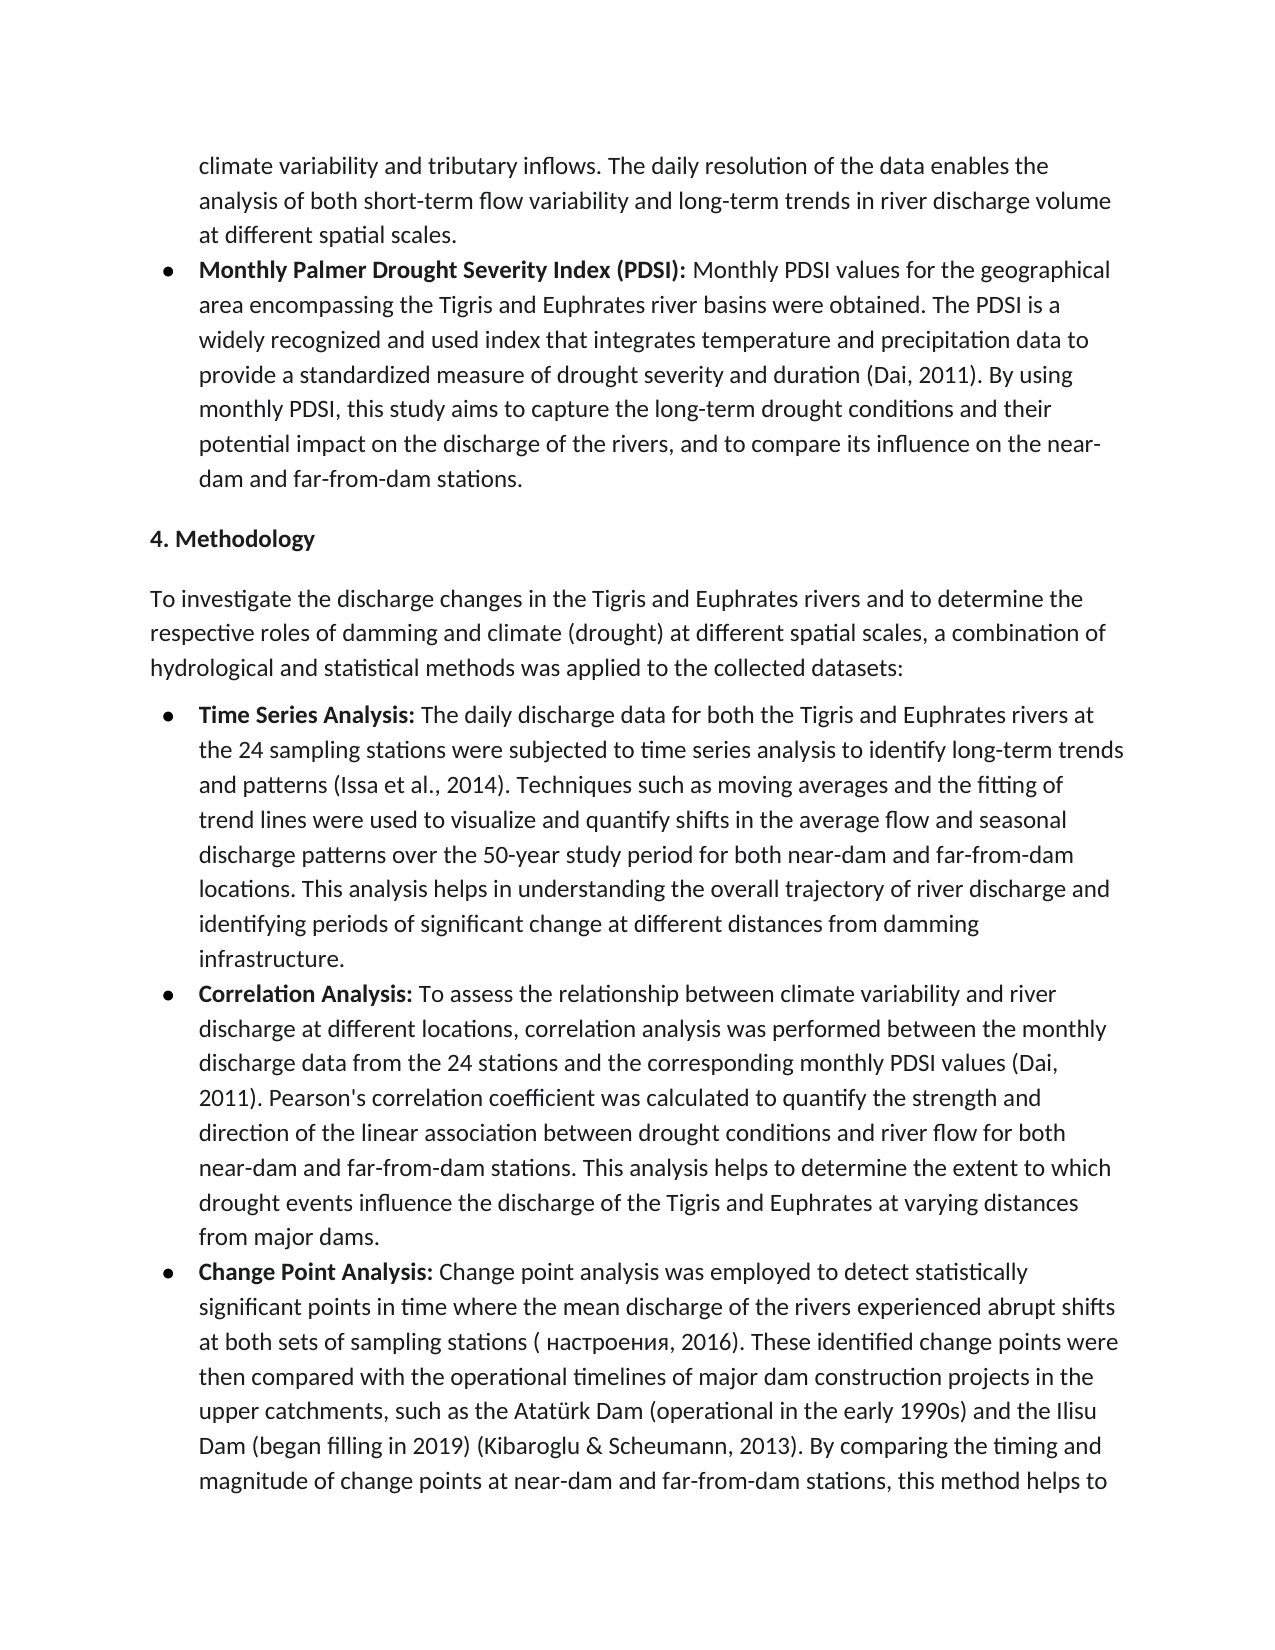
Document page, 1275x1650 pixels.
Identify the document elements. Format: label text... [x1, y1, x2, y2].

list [161, 1256, 1125, 1496]
list Monthly Palmer Drought Severity Index (PDSI): Monthly PDSI values for the geographical area encompassing the Tigris and Euphrates river basins were obtained. The PDSI is a widely recognized and used index that integrates temperature and precipitation data to provide a standardized measure of drought severity and duration (Dai, 2011). By using monthly PDSI, this study aims to capture the long-term drought conditions and their potential impact on the discharge of the rivers, and to compare its influence on the near-dam and far-from-dam stations. [161, 254, 1125, 494]
list Time Series Analysis: The daily discharge data for both the Tigris and Euphrates rivers at the 24 sampling stations were subjected to time series analysis to identify long-term trends and patterns (Issa et al., 2014). Techniques such as moving averages and the fitting of trend lines were used to visualize and quantify shifts in the average flow and seasonal discharge patterns over the 50-year study period for both near-dam and far-from-dam locations. This analysis helps in understanding the overall trajectory of river discharge and identifying periods of significant change at different distances from damming infrastructure. [161, 699, 1125, 974]
list Correlation Analysis: To assess the relationship between climate variability and river discharge at different locations, correlation analysis was performed between the monthly discharge data from the 24 stations and the corresponding monthly PDSI values (Dai, 2011). Pearson's correlation coefficient was calculated to quantify the strength and direction of the linear association between drought conditions and river flow for both near-dam and far-from-dam stations. This analysis helps to determine the extent to which drought events influence the discharge of the Tigris and Euphrates at varying distances from major dams. [161, 978, 1125, 1252]
text 4. Methodology [150, 523, 1125, 553]
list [161, 150, 1125, 250]
text To investigate the discharge changes in the Tigris and Euphrates rivers and to determine the respective roles of damming and climate (drought) at different spatial scales, a combination of hydrological and statistical methods was applied to the collected datasets: [150, 583, 1125, 683]
